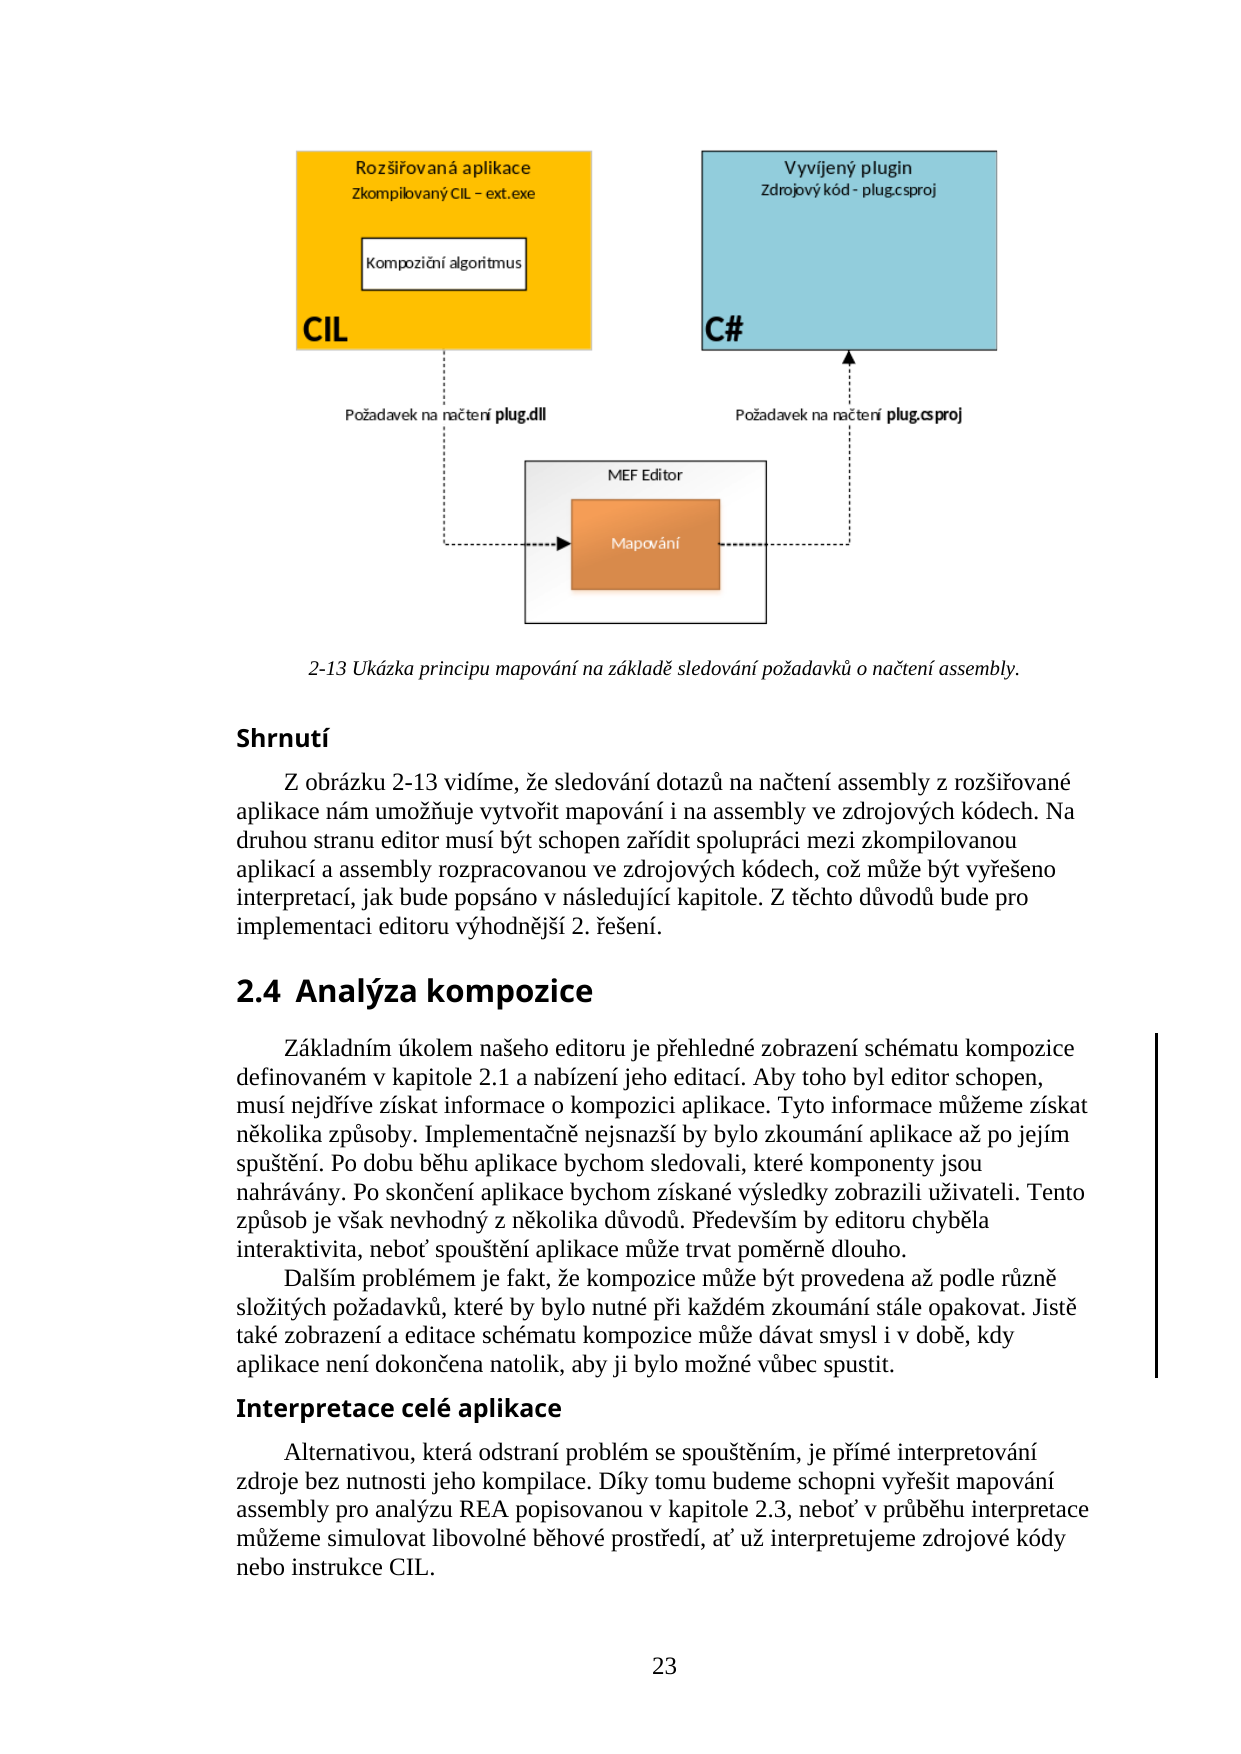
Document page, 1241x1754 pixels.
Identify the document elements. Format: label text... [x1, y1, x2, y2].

text Shrnutí [236, 721, 1092, 755]
text Základním úkolem našeho editoru je přehledné zobrazení schématu kompozice definovaném v kapitole 2.1 a nabízení jeho editací. Aby toho byl editor schopen, musí nejdříve získat informace o kompozici aplikace. Tyto informace můžeme získat několika způsoby. Implementačně nejsnazší by bylo zkoumání aplikace až po jejím spuštění. Po dobu běhu aplikace bychom sledovali, které komponenty jsou nahrávány. Po skončení aplikace bychom získané výsledky zobrazili uživateli. Tento způsob je však nevhodný z několika důvodů. Především by editoru chyběla interaktivita, neboť spouštění aplikace může trvat poměrně dlouho. [236, 1033, 1155, 1263]
text Alternativou, která odstraní problém se spouštěním, je přímé interpretování zdroje bez nutnosti jeho kompilace. Díky tomu budeme schopni vyřešit mapování assembly pro analýzu REA popisovanou v kapitole 2.3, neboť v průběhu interpretace můžeme simulovat libovolné běhové prostředí, ať už interpretujeme zdrojové kódy nebo instrukce CIL. [236, 1437, 1092, 1581]
text Dalším problémem je fakt, že kompozice může být provedena až podle různě složitých požadavků, které by bylo nutné při každém zkoumání stále opakovat. Jistě také zobrazení a editace schématu kompozice může dávat smysl i v době, kdy aplikace není dokončena natolik, aby ji bylo možné vůbec spustit. [236, 1263, 1092, 1378]
subtitle Analýza kompozice [236, 969, 1092, 1012]
text Interpretace celé aplikace [236, 1391, 1092, 1424]
